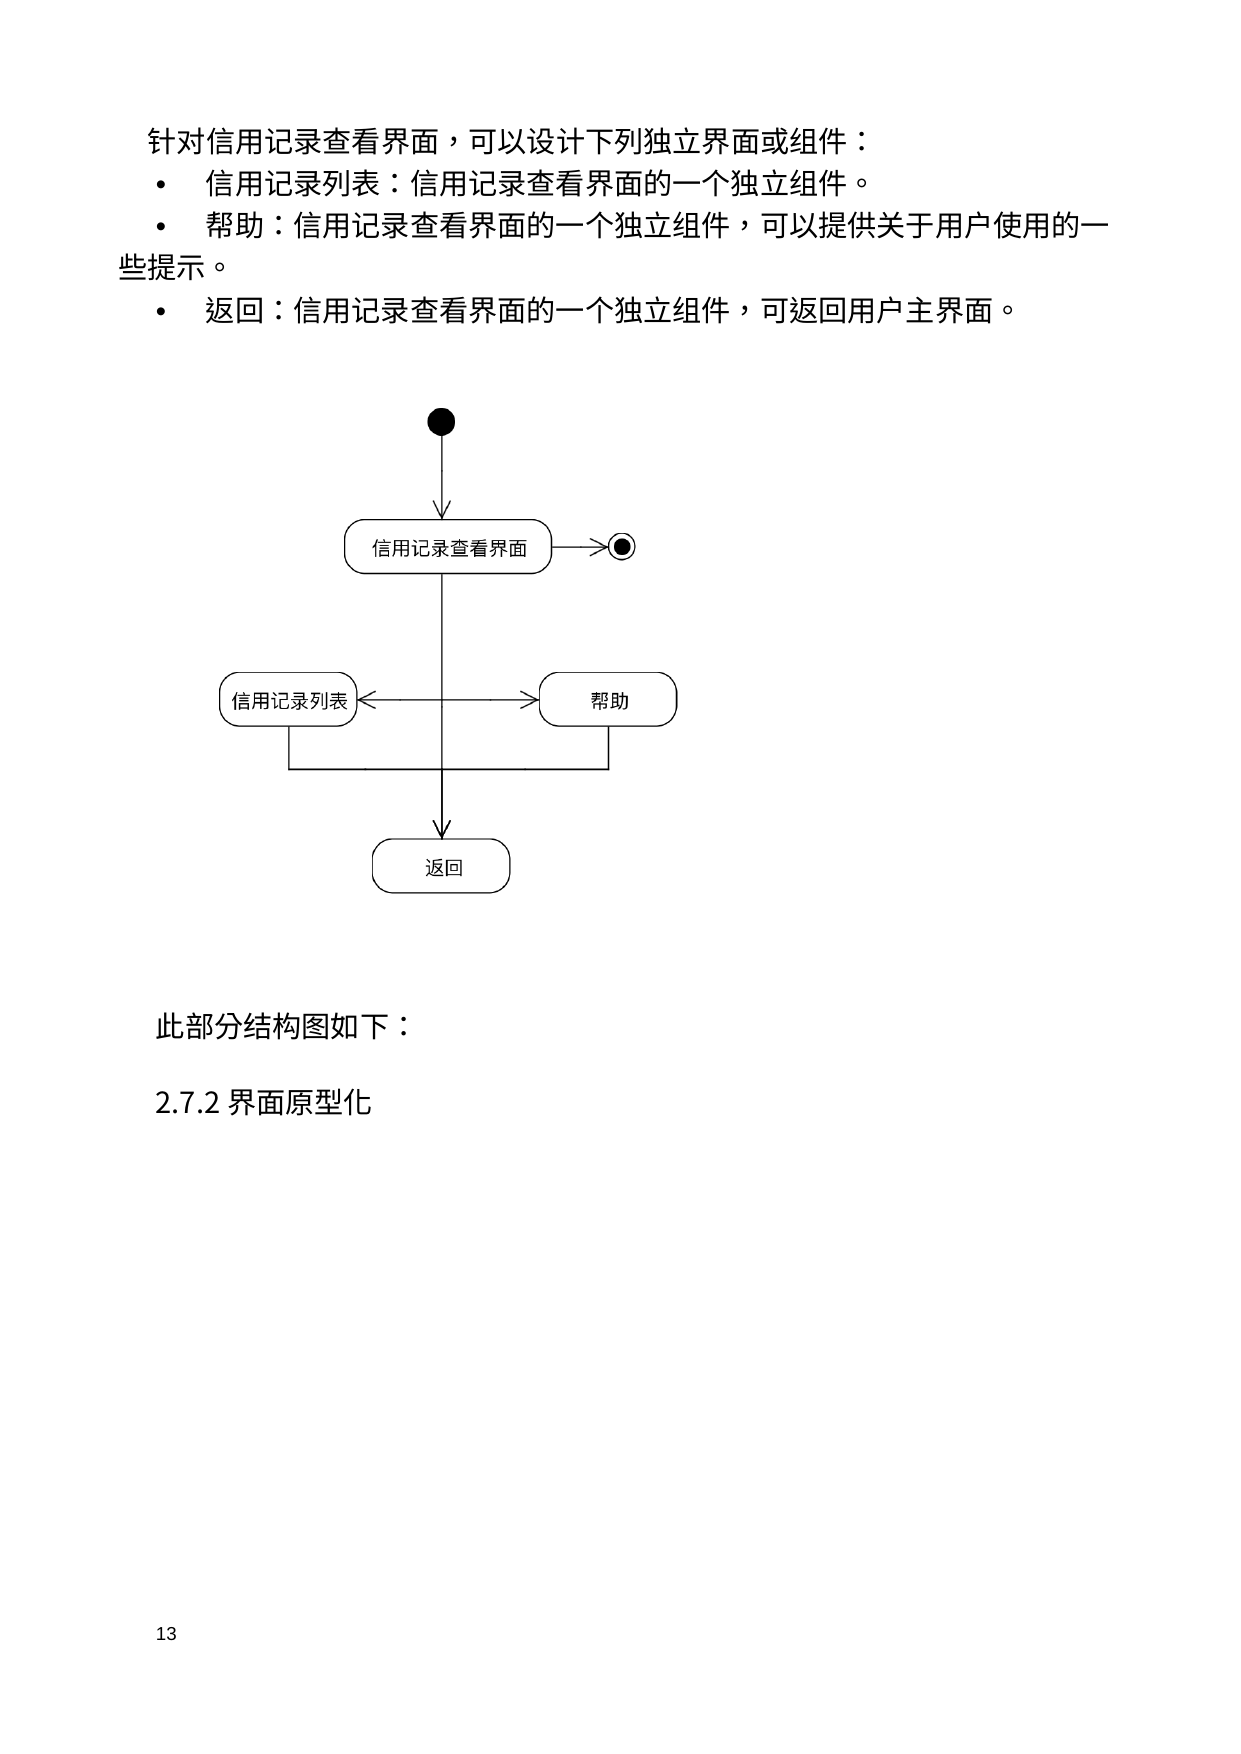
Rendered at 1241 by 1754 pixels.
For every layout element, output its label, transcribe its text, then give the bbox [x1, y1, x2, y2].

picture [177, 377, 726, 945]
text 2.7.2 界面原型化 [118, 1079, 1122, 1122]
text • 帮助：信用记录查看界面的一个独立组件，可以提供关于用户使用的一些提示。 [118, 203, 1122, 287]
text 此部分结构图如下： [118, 1003, 1122, 1046]
text • 信用记录列表：信用记录查看界面的一个独立组件。 [118, 160, 1122, 203]
text 针对信用记录查看界面，可以设计下列独立界面或组件： [147, 118, 1122, 160]
text • 返回：信用记录查看界面的一个独立组件，可返回用户主界面。 [118, 287, 1122, 329]
